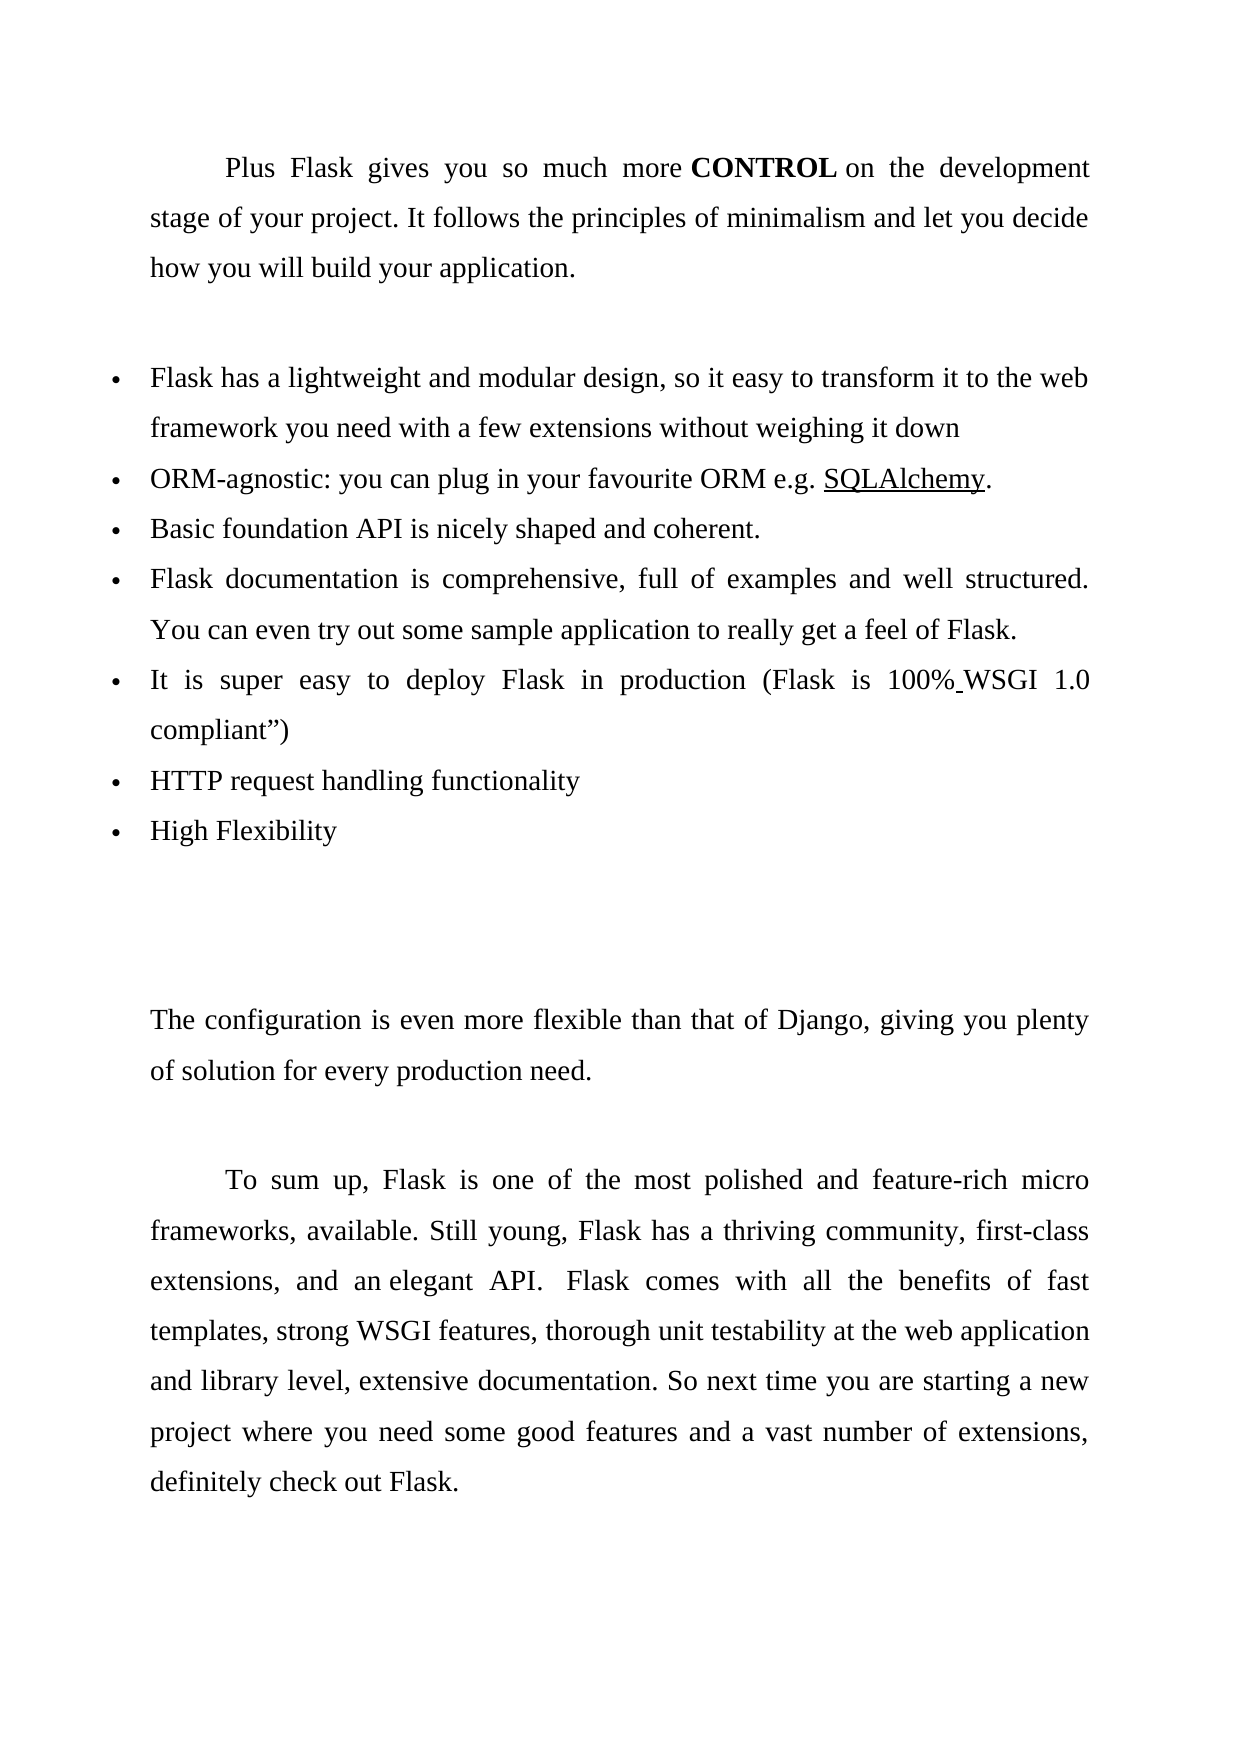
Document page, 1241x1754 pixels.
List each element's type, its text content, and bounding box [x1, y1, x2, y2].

list Basic foundation API is nicely shaped and coherent. [112, 511, 1090, 545]
list HTTP request handling functionality [112, 763, 1090, 796]
list High Flexibility [112, 813, 1090, 847]
list Flask has a lightweight and modular design, so it easy to transform it to the web framework you need with a few extensions without weighing it down [112, 360, 1090, 444]
text To sum up, Flask is one of the most polished and feature-rich micro frameworks, available. Still young, Flask has a thriving community, first-class extensions, and an elegant API. Flask comes with all the benefits of fast templates, strong WSGI features, thorough unit testability at the web application and library level, extensive documentation. So next time you are starting a new project where you need some good features and a vast number of extensions, definitely check out Flask. [150, 1162, 1090, 1498]
text Plus Flask gives you so much more CONTROL on the development stage of your project. It follows the principles of minimalism and let you decide how you will build your application. [150, 150, 1090, 284]
text The configuration is even more flexible than that of Django, giving you plenty of solution for every production need. [150, 1002, 1090, 1086]
list It is super easy to deploy Flask in production (Flask is 100% WSGI 1.0 compliant”) [112, 662, 1090, 746]
list Flask documentation is comprehensive, full of examples and well structured. You can even try out some sample application to really get a feel of Flask. [112, 562, 1090, 645]
list ORM-agnostic: you can plug in your favourite ORM e.g. SQLAlchemy. [112, 461, 1090, 494]
